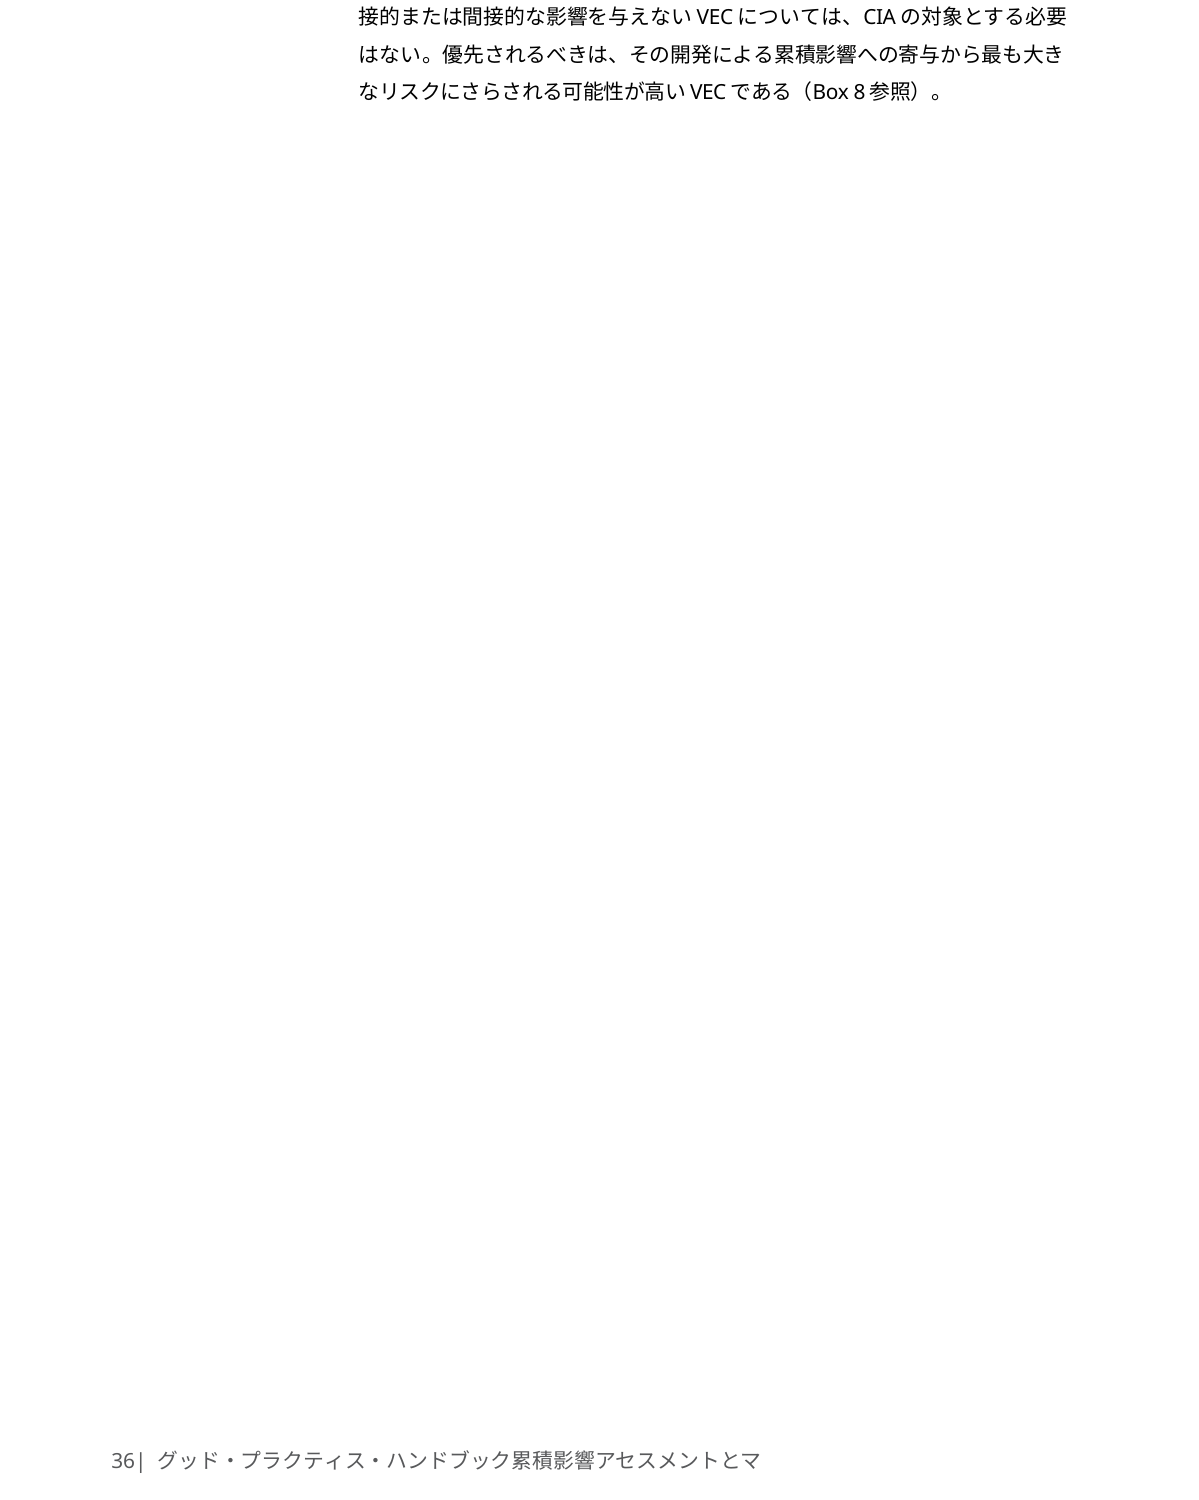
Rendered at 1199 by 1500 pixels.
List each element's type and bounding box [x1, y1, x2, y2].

text [358, 0, 1067, 106]
